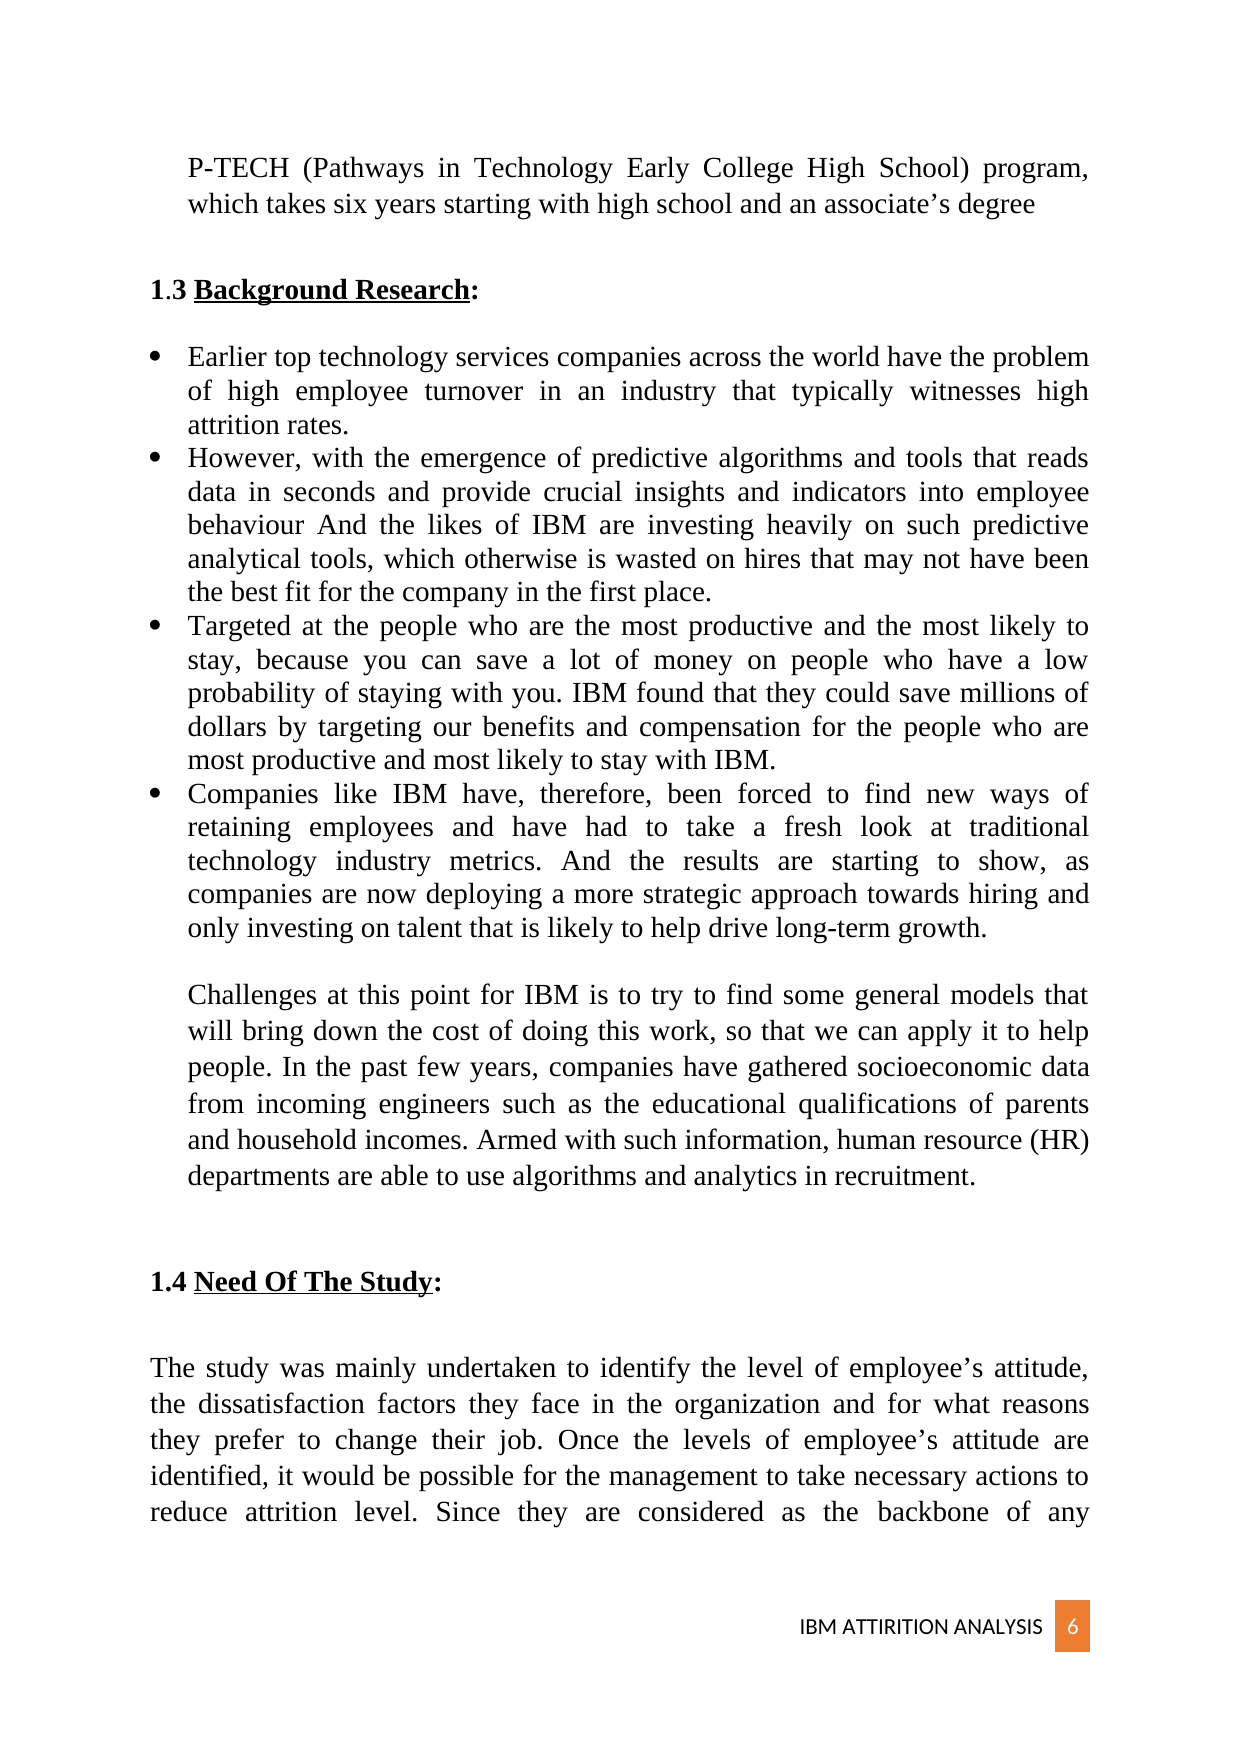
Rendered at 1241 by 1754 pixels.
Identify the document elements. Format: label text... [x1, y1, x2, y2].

list Earlier top technology services companies across the world have the problem of high employee turnover in an industry that typically witnesses high attrition rates. [150, 339, 1090, 440]
text Challenges at this point for IBM is to try to find some general models that will bring down the cost of doing this work, so that we can apply it to help people. In the past few years, companies have gathered socioeconomic data from incoming engineers such as the educational qualifications of parents and household incomes. Armed with such information, human resource (HR) departments are able to use algorithms and analytics in recruitment. [187, 977, 1090, 1192]
list Companies like IBM have, therefore, been forced to find new ways of retaining employees and have had to take a fresh look at traditional technology industry metrics. And the results are starting to show, as companies are now deploying a more strategic approach towards hiring and only investing on talent that is likely to help drive long-term growth. [150, 776, 1090, 944]
text 1.4 Need Of The Study: [150, 1264, 1090, 1297]
list Targeted at the people who are the most productive and the most likely to stay, because you can save a lot of money on people who have a low probability of staying with you. IBM found that they could save millions of dollars by targeting our benefits and compensation for the people who are most productive and most likely to stay with IBM. [150, 608, 1090, 776]
text 1.3 Background Research: [150, 272, 1090, 306]
list However, with the emergence of predictive algorithms and tools that reads data in seconds and provide crucial insights and indicators into employee behaviour And the likes of IBM are investing heavily on such predictive analytical tools, which otherwise is wasted on hires that may not have been the best fit for the company in the first place. [150, 440, 1090, 608]
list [150, 150, 1090, 220]
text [150, 1350, 1090, 1528]
